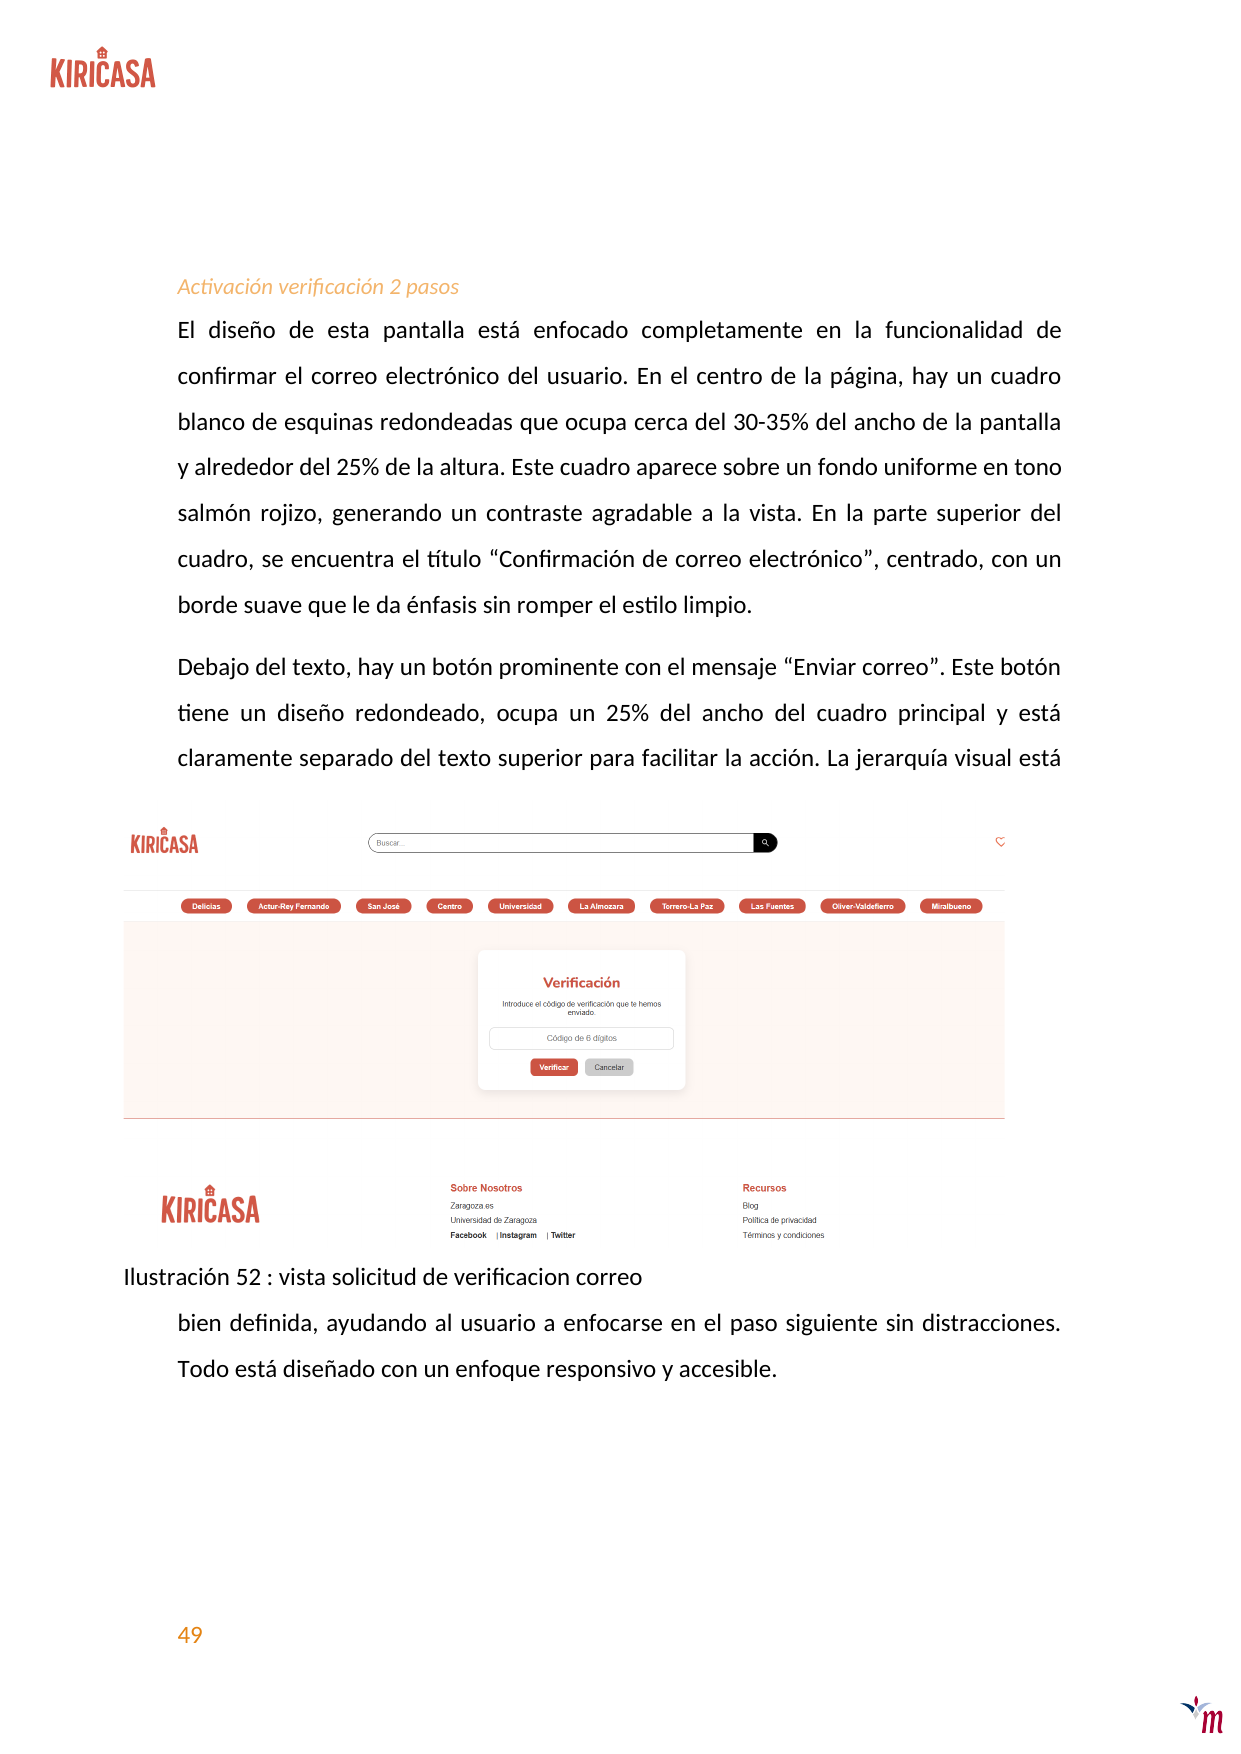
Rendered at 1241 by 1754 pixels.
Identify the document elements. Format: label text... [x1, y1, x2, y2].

picture [46, 40, 156, 94]
picture [123, 800, 1004, 1248]
picture [1168, 1684, 1241, 1751]
text El diseño de esta pantalla está enfocado completamente en la funcionalidad de confirmar el correo electrónico del usuario. En el centro de la página, hay un cuadro blanco de esquinas redondeadas que ocupa cerca del 30-35% del ancho de la pantalla y alrededor del 25% de la altura. Este cuadro aparece sobre un fondo uniforme en tono salmón rojizo, generando un contraste agradable a la vista. En la parte superior del cuadro, se encuentra el título “Confirmación de correo electrónico”, centrado, con un borde suave que le da énfasis sin romper el estilo limpio. [177, 314, 1063, 619]
subtitle Activación verificación 2 pasos [177, 272, 1063, 300]
